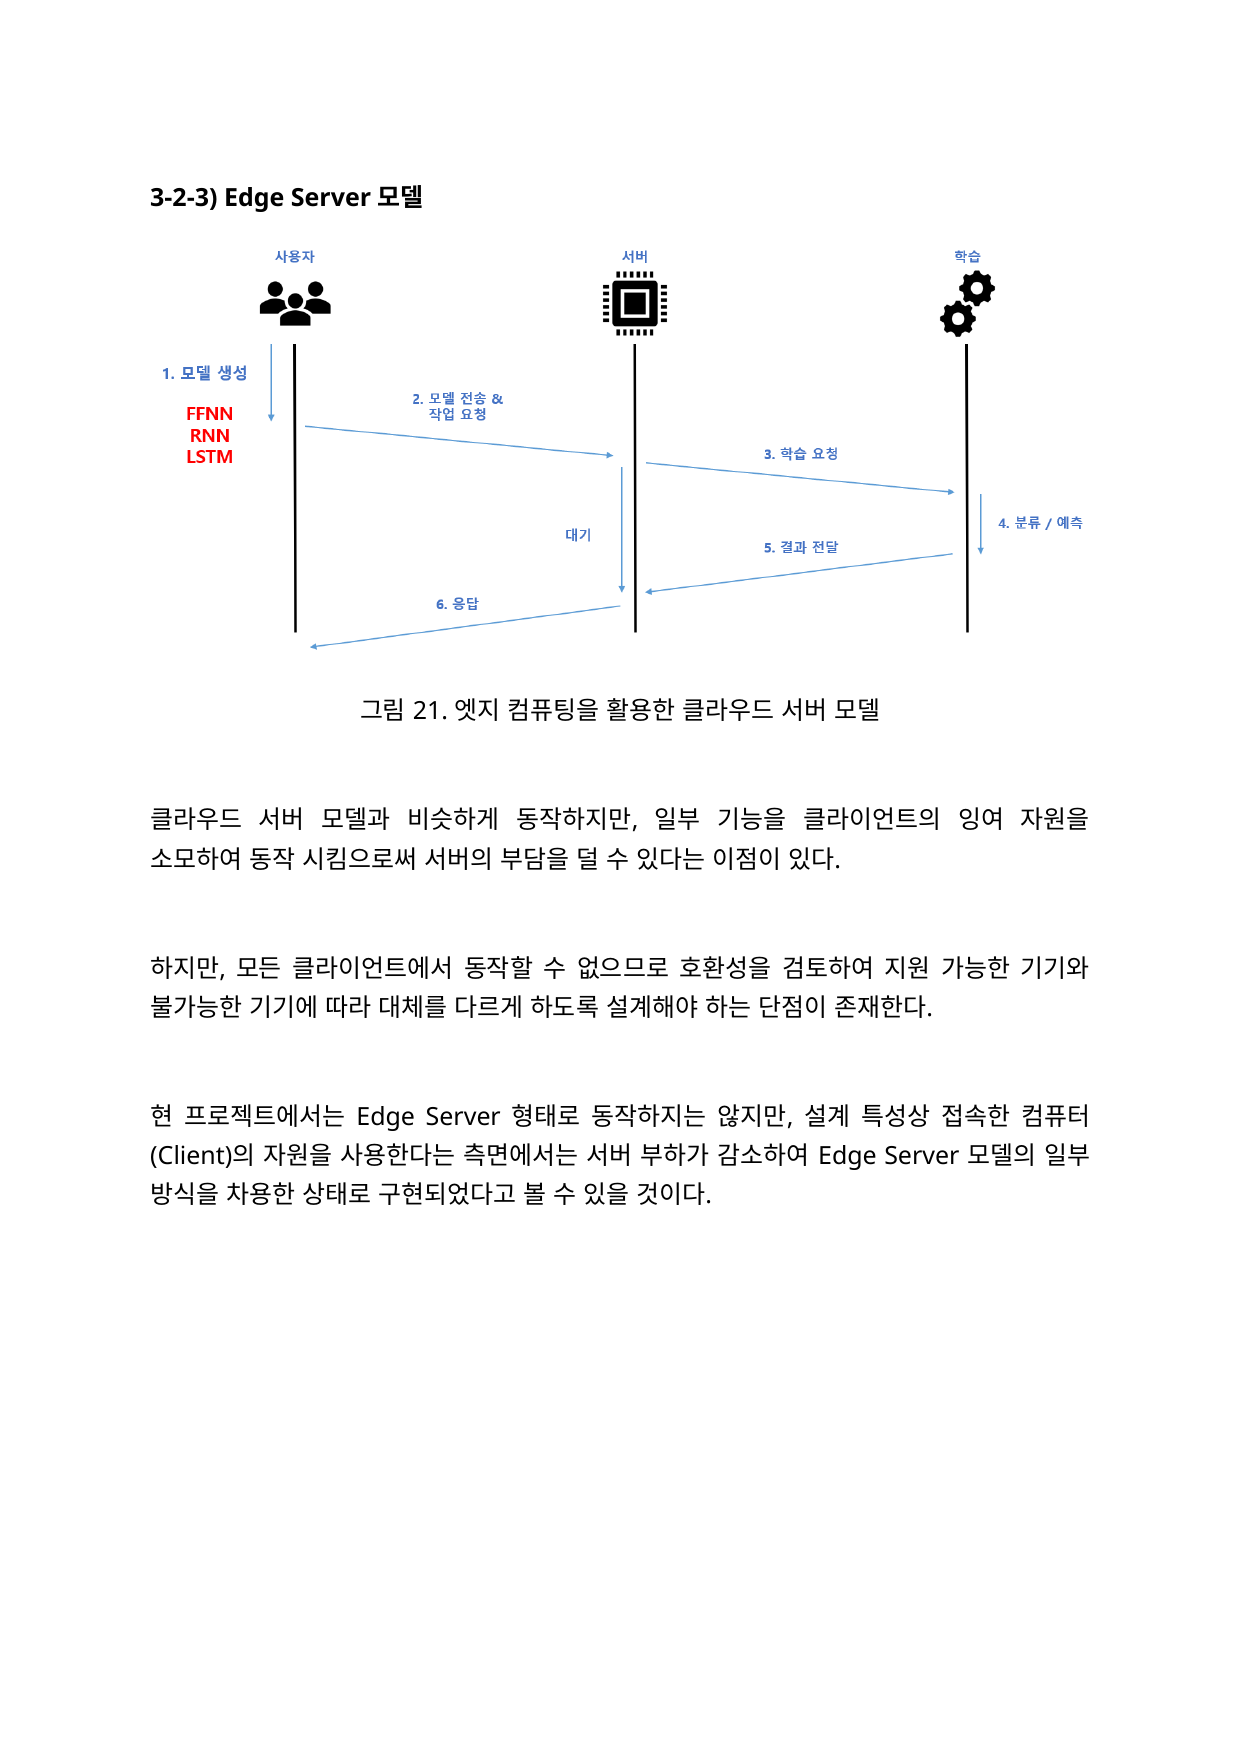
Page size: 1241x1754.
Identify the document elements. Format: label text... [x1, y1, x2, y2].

picture [150, 232, 1091, 672]
text 하지만, 모든 클라이언트에서 동작할 수 없으므로 호환성을 검토하여 지원 가능한 기기와 불가능한 기기에 따라 대체를 다르게 하도록 설계해야 하는 단점이 존재한다. [150, 948, 1090, 1023]
text 그림 21. 엣지 컴퓨팅을 활용한 클라우드 서버 모델 [150, 691, 1090, 727]
text 클라우드 서버 모델과 비슷하게 동작하지만, 일부 기능을 클라이언트의 잉여 자원을 소모하여 동작 시킴으로써 서버의 부담을 덜 수 있다는 이점이 있다. [150, 800, 1090, 875]
text 3-2-3) Edge Server 모델 [150, 177, 1090, 213]
text 현 프로젝트에서는 Edge Server 형태로 동작하지는 않지만, 설계 특성상 접속한 컴퓨터 (Client)의 자원을 사용한다는 측면에서는 서버 부하가 감소하여 Edge Server 모델의 일부 방식을 차용한 상태로 구현되었다고 볼 수 있을 것이다. [150, 1096, 1090, 1211]
